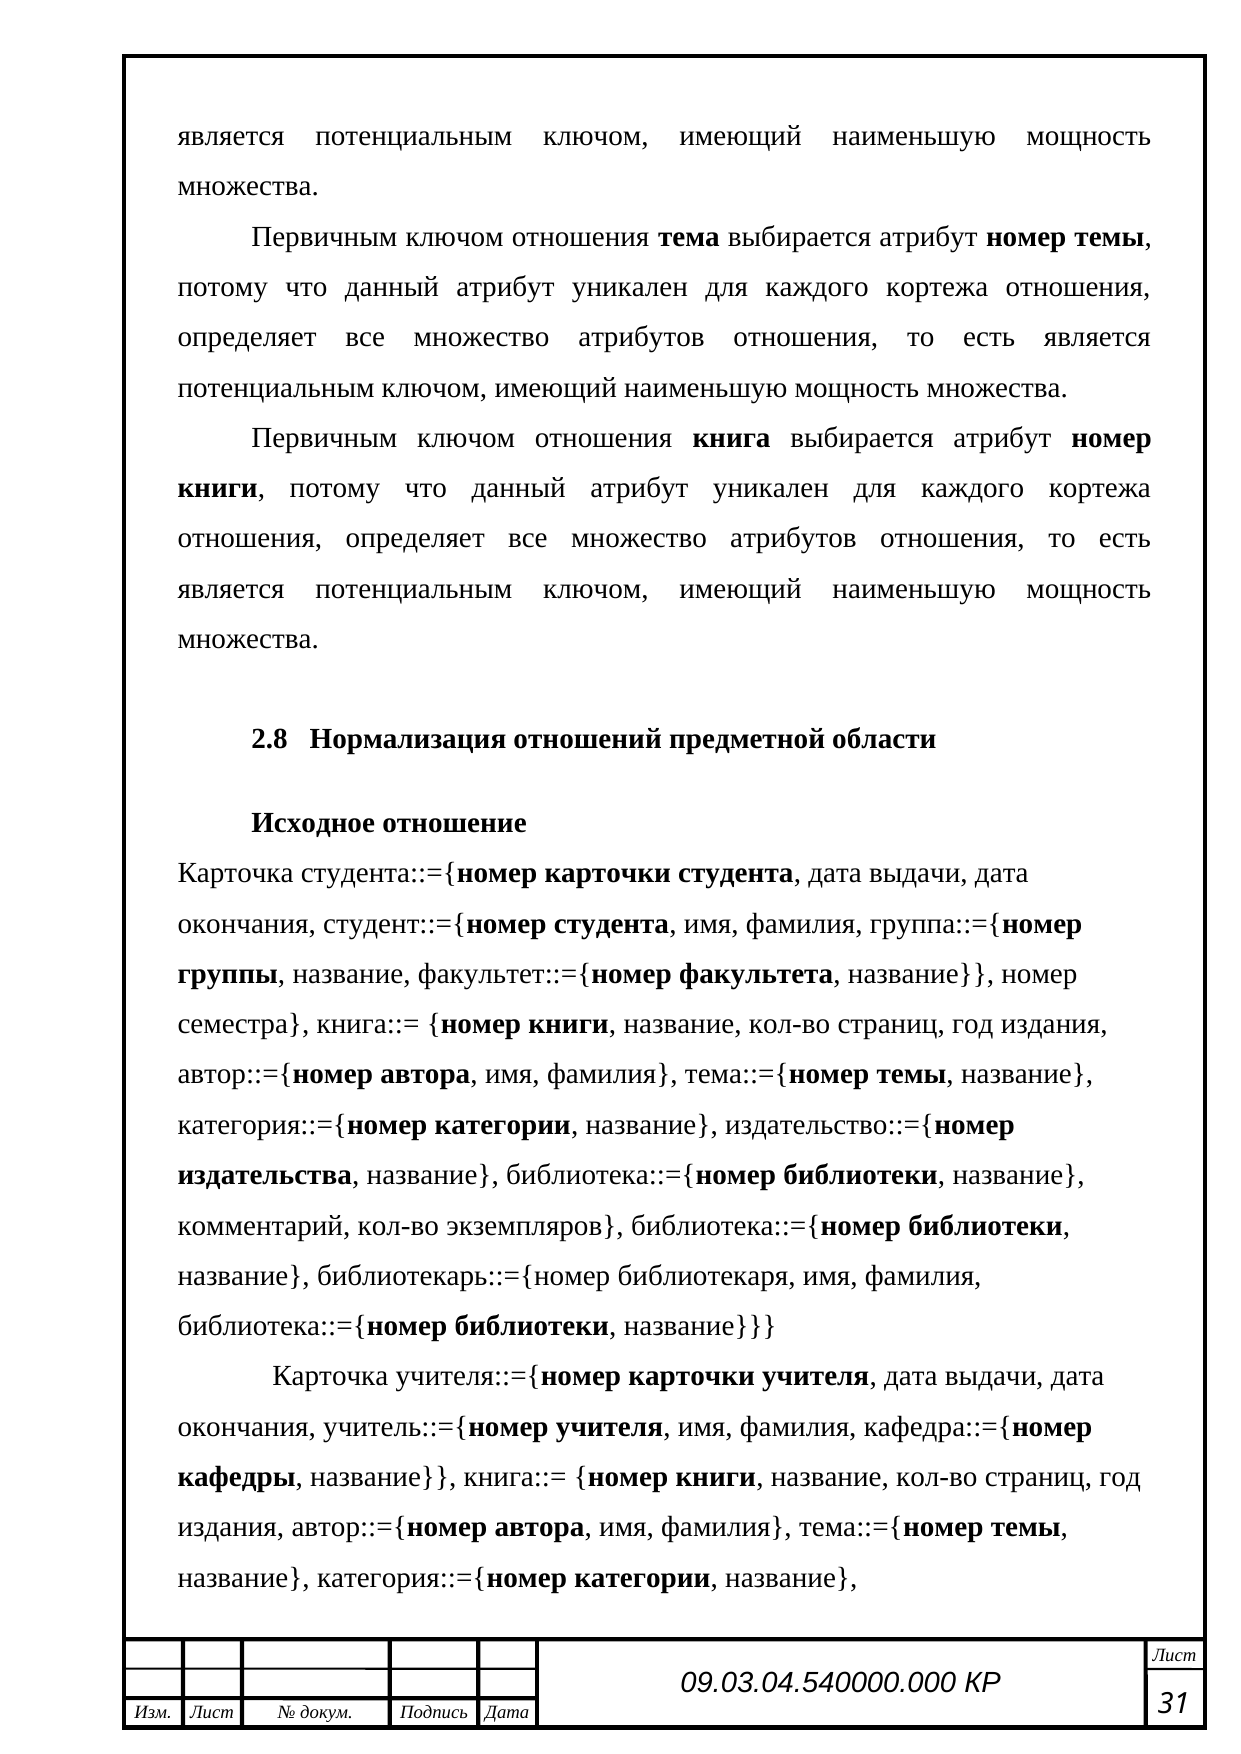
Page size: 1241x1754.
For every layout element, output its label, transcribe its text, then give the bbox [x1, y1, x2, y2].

text Первичным ключом отношения книга выбирается атрибут номер книги, потому что данный атрибут уникален для каждого кортежа отношения, определяет все множество атрибутов отношения, то есть является потенциальным ключом, имеющий наименьшую мощность множества. [177, 420, 1152, 655]
text Карточка студента::={номер карточки студента, дата выдачи, дата окончания, студент::={номер студента, имя, фамилия, группа::={номер группы, название, факультет::={номер факультета, название}}, номер семестра}, книга::= {номер книги, название, кол-во страниц, год издания, автор::={номер автора, имя, фамилия}, тема::={номер темы, название}, категория::={номер категории, название}, издательство::={номер издательства, название}, библиотека::={номер библиотеки, название}, комментарий, кол-во экземпляров}, библиотека::={номер библиотеки, название}, библиотекарь::={номер библиотекаря, имя, фамилия, библиотека::={номер библиотеки, название}}} [177, 855, 1152, 1342]
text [177, 118, 1152, 202]
text Исходное отношение [177, 805, 1152, 839]
subtitle 2.8 Нормализация отношений предметной области [177, 722, 1152, 755]
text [177, 1358, 1152, 1593]
text Первичным ключом отношения тема выбирается атрибут номер темы, потому что данный атрибут уникален для каждого кортежа отношения, определяет все множество атрибутов отношения, то есть является потенциальным ключом, имеющий наименьшую мощность множества. [177, 219, 1152, 403]
